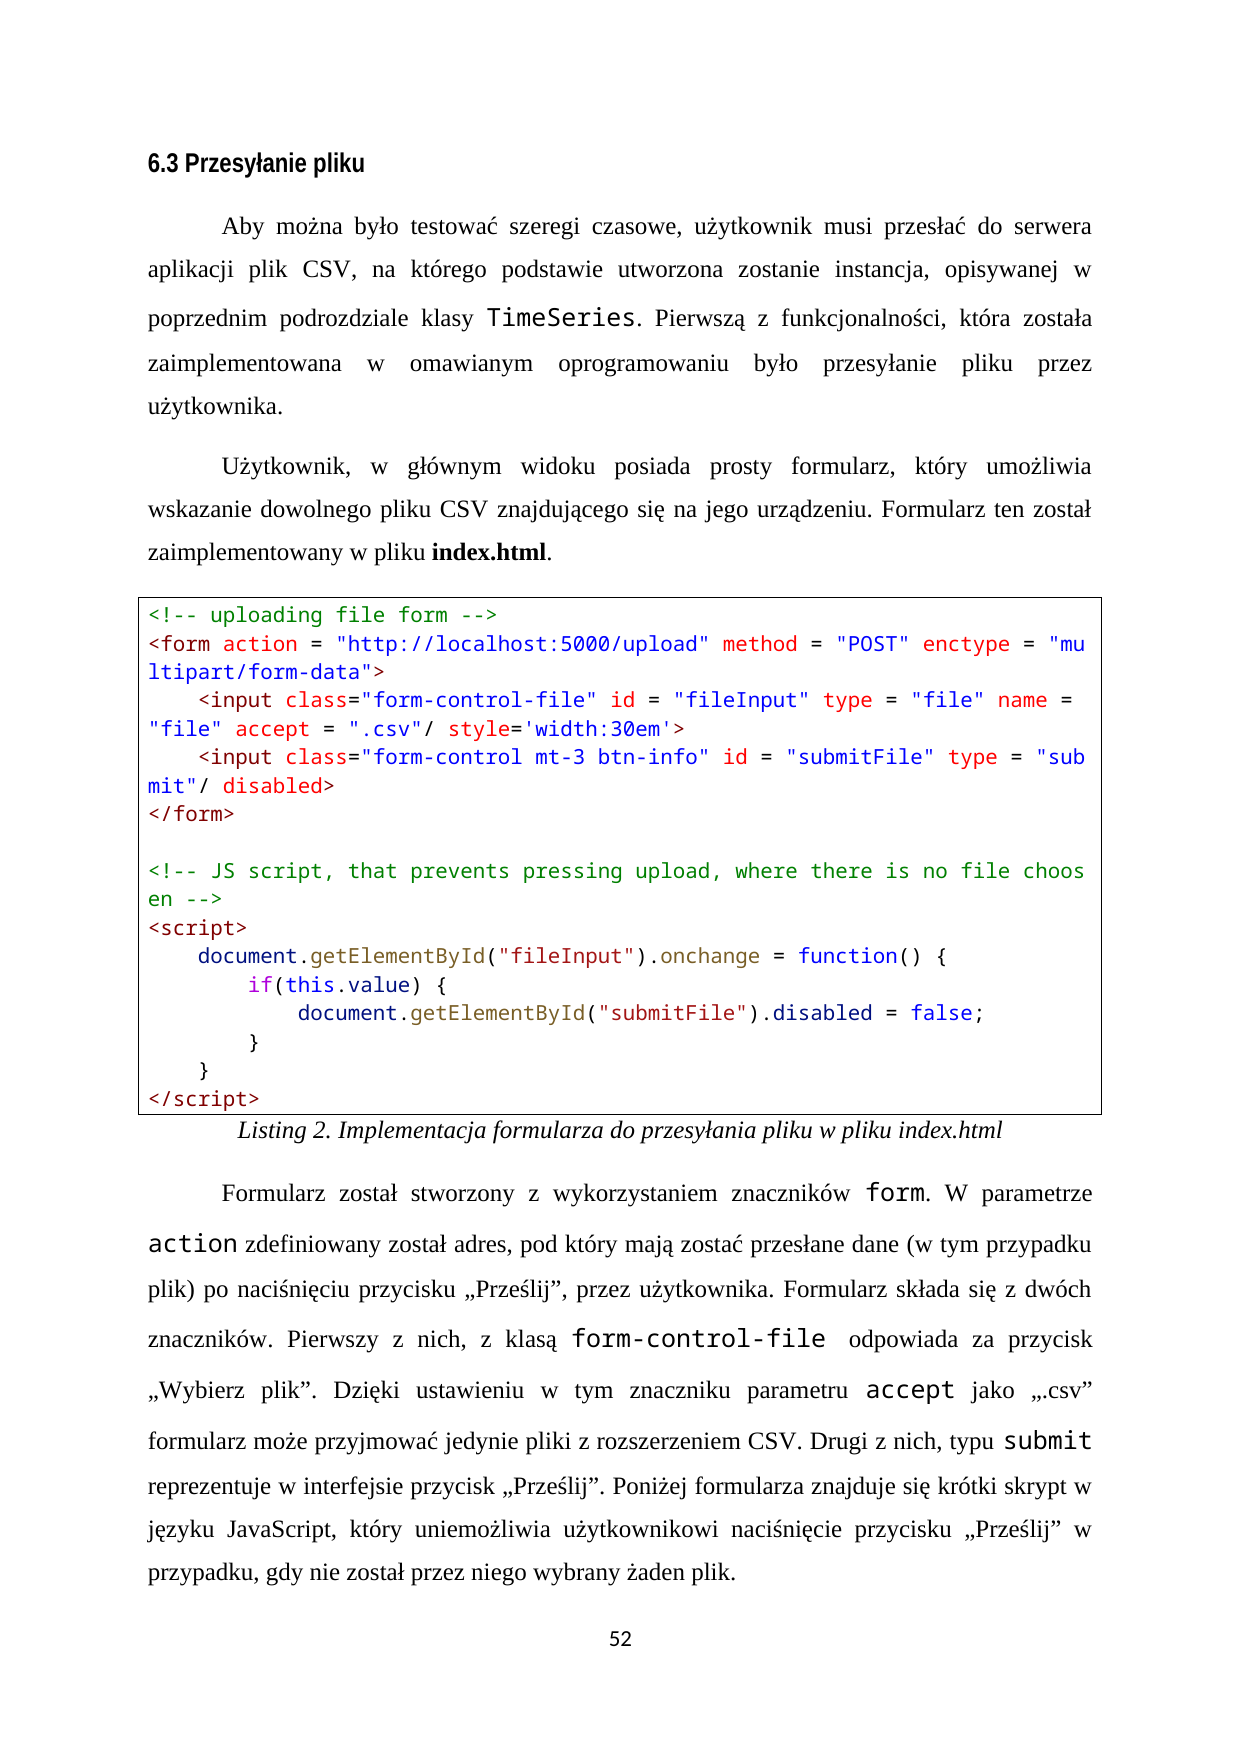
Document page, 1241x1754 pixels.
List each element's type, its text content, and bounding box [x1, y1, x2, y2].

text 6.3 Przesyłanie pliku [148, 148, 1093, 179]
text document.getElementById("submitFile").disabled = false; [148, 998, 1093, 1027]
text <input class="form-control mt-3 btn-info" id = "submitFile" type = "submit"/ disabled> [148, 742, 1093, 799]
text Listing 2. Implementacja formularza do przesyłania pliku w pliku index.html [148, 1115, 1093, 1144]
text if(this.value) { [148, 970, 1093, 998]
text Formularz został stworzony z wykorzystaniem znaczników form. W parametrze action zdefiniowany został adres, pod który mają zostać przesłane dane (w tym przypadku plik) po naciśnięciu przycisku „Prześlij”, przez użytkownika. Formularz składa się z dwóch znaczników. Pierwszy z nich, z klasą form-control-file odpowiada za przycisk „Wybierz plik”. Dzięki ustawieniu w tym znaczniku parametru accept jako „.csv” formularz może przyjmować jedynie pliki z rozszerzeniem CSV. Drugi z nich, typu submit reprezentuje w interfejsie przycisk „Prześlij”. Poniżej formularza znajduje się krótki skrypt w języku JavaScript, który uniemożliwia użytkownikowi naciśnięcie przycisku „Prześlij” w przypadku, gdy nie został przez niego wybrany żaden plik. [148, 1175, 1093, 1586]
text <form action = "http://localhost:5000/upload" method = "POST" enctype = "multipart/form-data"> [148, 629, 1093, 686]
text </script> [139, 1081, 1101, 1114]
text <script> [148, 913, 1093, 941]
text } [148, 1055, 1093, 1081]
text </form> [148, 799, 1093, 828]
text <input class="form-control-file" id = "fileInput" type = "file" name = "file" accept = ".csv"/ style='width:30em'> [148, 686, 1093, 742]
text Aby można było testować szeregi czasowe, użytkownik musi przesłać do serwera aplikacji plik CSV, na którego podstawie utworzona zostanie instancja, opisywanej w poprzednim podrozdziale klasy TimeSeries. Pierwszą z funkcjonalności, która została zaimplementowana w omawianym oprogramowaniu było przesyłanie pliku przez użytkownika. [148, 211, 1093, 420]
text <!-- uploading file form --> [139, 598, 1101, 629]
text Użytkownik, w głównym widoku posiada prosty formularz, który umożliwia wskazanie dowolnego pliku CSV znajdującego się na jego urządzeniu. Formularz ten został zaimplementowany w pliku index.html. [148, 451, 1093, 566]
text document.getElementById("fileInput").onchange = function() { [148, 941, 1093, 970]
text } [148, 1027, 1093, 1055]
text <!-- JS script, that prevents pressing upload, where there is no file choosen --> [148, 856, 1093, 913]
